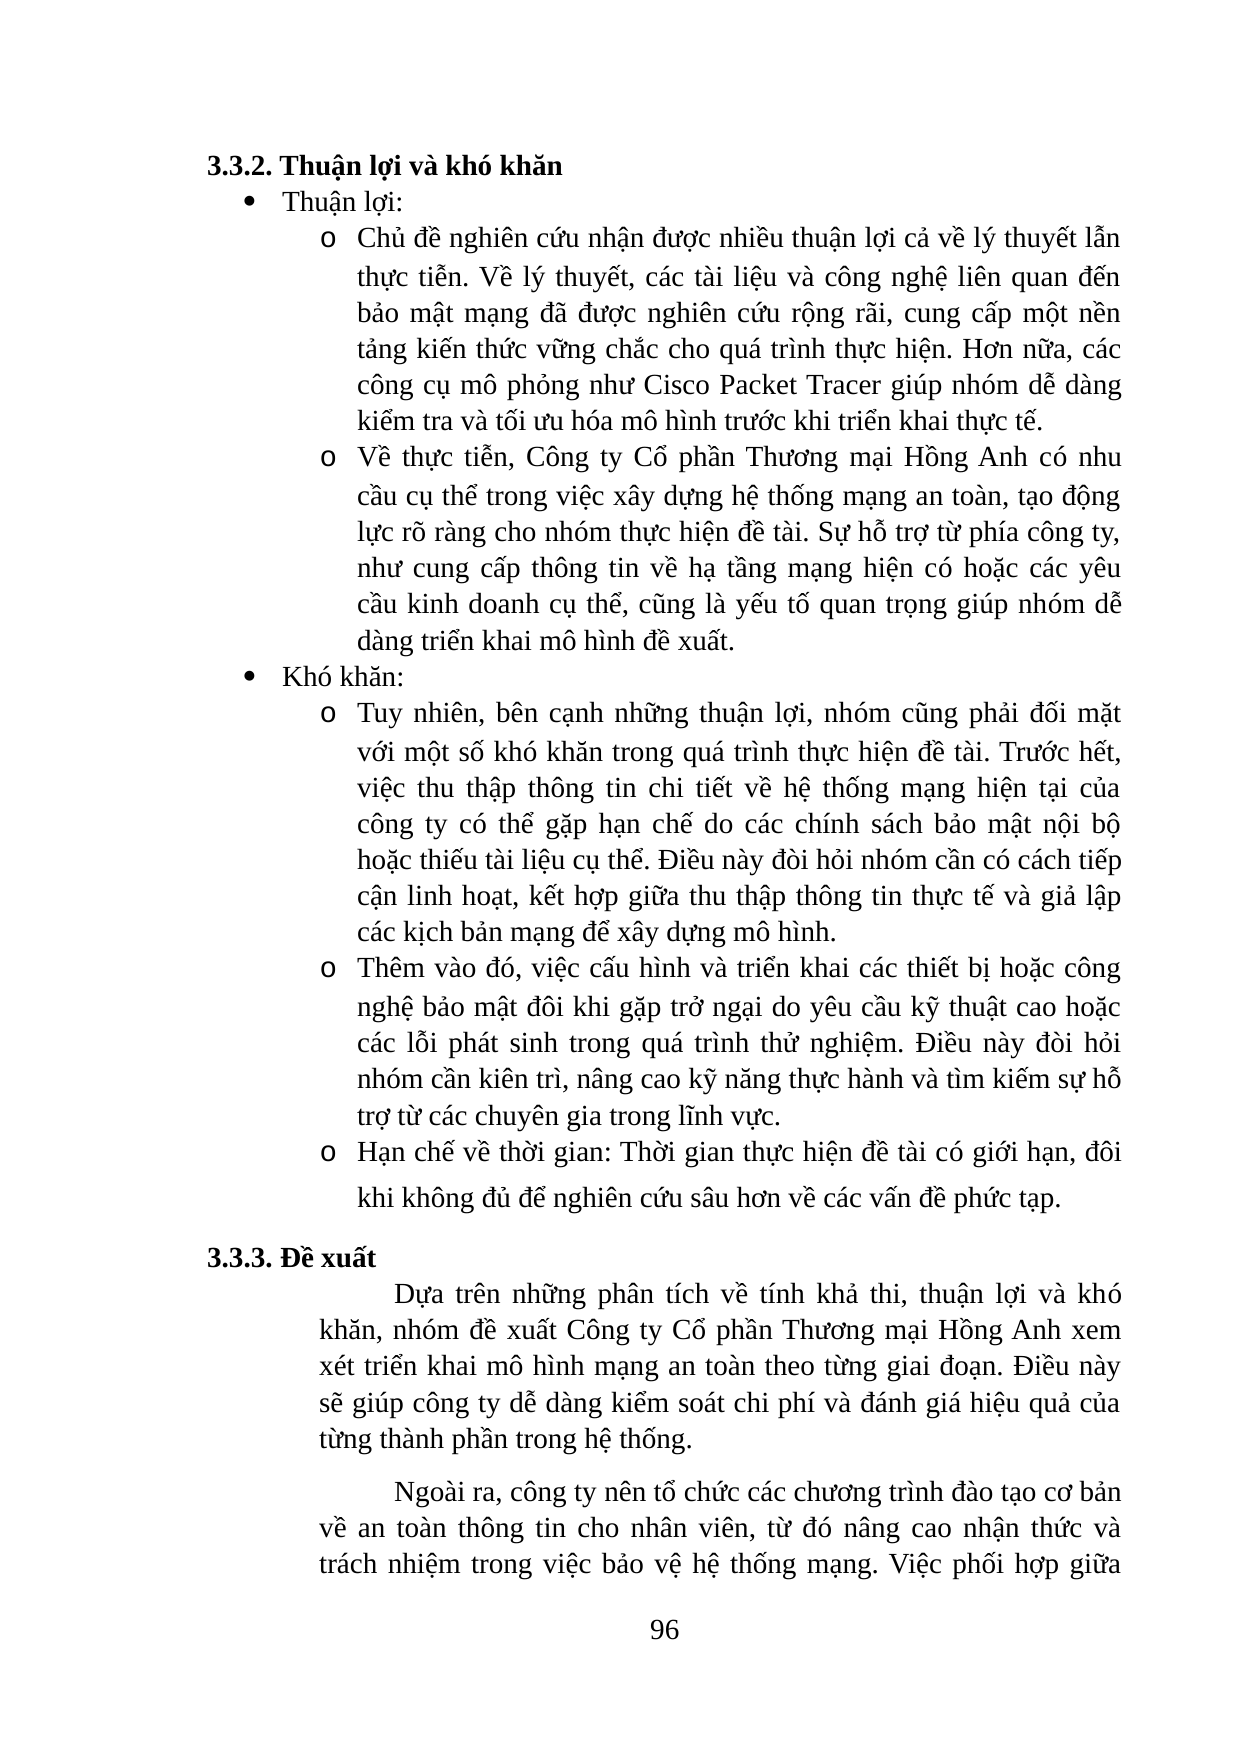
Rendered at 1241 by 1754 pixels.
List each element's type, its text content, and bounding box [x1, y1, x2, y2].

list Về thực tiễn, Công ty Cổ phần Thương mại Hồng Anh có nhu cầu cụ thể trong việc xây dựng hệ thống mạng an toàn, tạo động lực rõ ràng cho nhóm thực hiện đề tài. Sự hỗ trợ từ phía công ty, như cung cấp thông tin về hạ tầng mạng hiện có hoặc các yêu cầu kinh doanh cụ thể, cũng là yếu tố quan trọng giúp nhóm dễ dàng triển khai mô hình đề xuất. [319, 439, 1122, 656]
text Dựa trên những phân tích về tính khả thi, thuận lợi và khó khăn, nhóm đề xuất Công ty Cổ phần Thương mại Hồng Anh xem xét triển khai mô hình mạng an toàn theo từng giai đoạn. Điều này sẽ giúp công ty dễ dàng kiểm soát chi phí và đánh giá hiệu quả của từng thành phần trong hệ thống. [319, 1276, 1122, 1454]
subtitle 3.3.2. Thuận lợi và khó khăn [207, 148, 1122, 181]
list Hạn chế về thời gian: Thời gian thực hiện đề tài có giới hạn, đôi khi không đủ để nghiên cứu sâu hơn về các vấn đề phức tạp. [319, 1134, 1122, 1213]
subtitle 3.3.3. Đề xuất [207, 1240, 1122, 1274]
list Tuy nhiên, bên cạnh những thuận lợi, nhóm cũng phải đối mặt với một số khó khăn trong quá trình thực hiện đề tài. Trước hết, việc thu thập thông tin chi tiết về hệ thống mạng hiện tại của công ty có thể gặp hạn chế do các chính sách bảo mật nội bộ hoặc thiếu tài liệu cụ thể. Điều này đòi hỏi nhóm cần có cách tiếp cận linh hoạt, kết hợp giữa thu thập thông tin thực tế và giả lập các kịch bản mạng để xây dựng mô hình. [319, 695, 1122, 948]
list Chủ đề nghiên cứu nhận được nhiều thuận lợi cả về lý thuyết lẫn thực tiễn. Về lý thuyết, các tài liệu và công nghệ liên quan đến bảo mật mạng đã được nghiên cứu rộng rãi, cung cấp một nền tảng kiến thức vững chắc cho quá trình thực hiện. Hơn nữa, các công cụ mô phỏng như Cisco Packet Tracer giúp nhóm dễ dàng kiểm tra và tối ưu hóa mô hình trước khi triển khai thực tế. [319, 220, 1122, 437]
list Thêm vào đó, việc cấu hình và triển khai các thiết bị hoặc công nghệ bảo mật đôi khi gặp trở ngại do yêu cầu kỹ thuật cao hoặc các lỗi phát sinh trong quá trình thử nghiệm. Điều này đòi hỏi nhóm cần kiên trì, nâng cao kỹ năng thực hành và tìm kiếm sự hỗ trợ từ các chuyên gia trong lĩnh vực. [319, 951, 1122, 1131]
list Thuận lợi: [244, 184, 1122, 217]
list Khó khăn: [244, 659, 1122, 692]
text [319, 1474, 1122, 1579]
